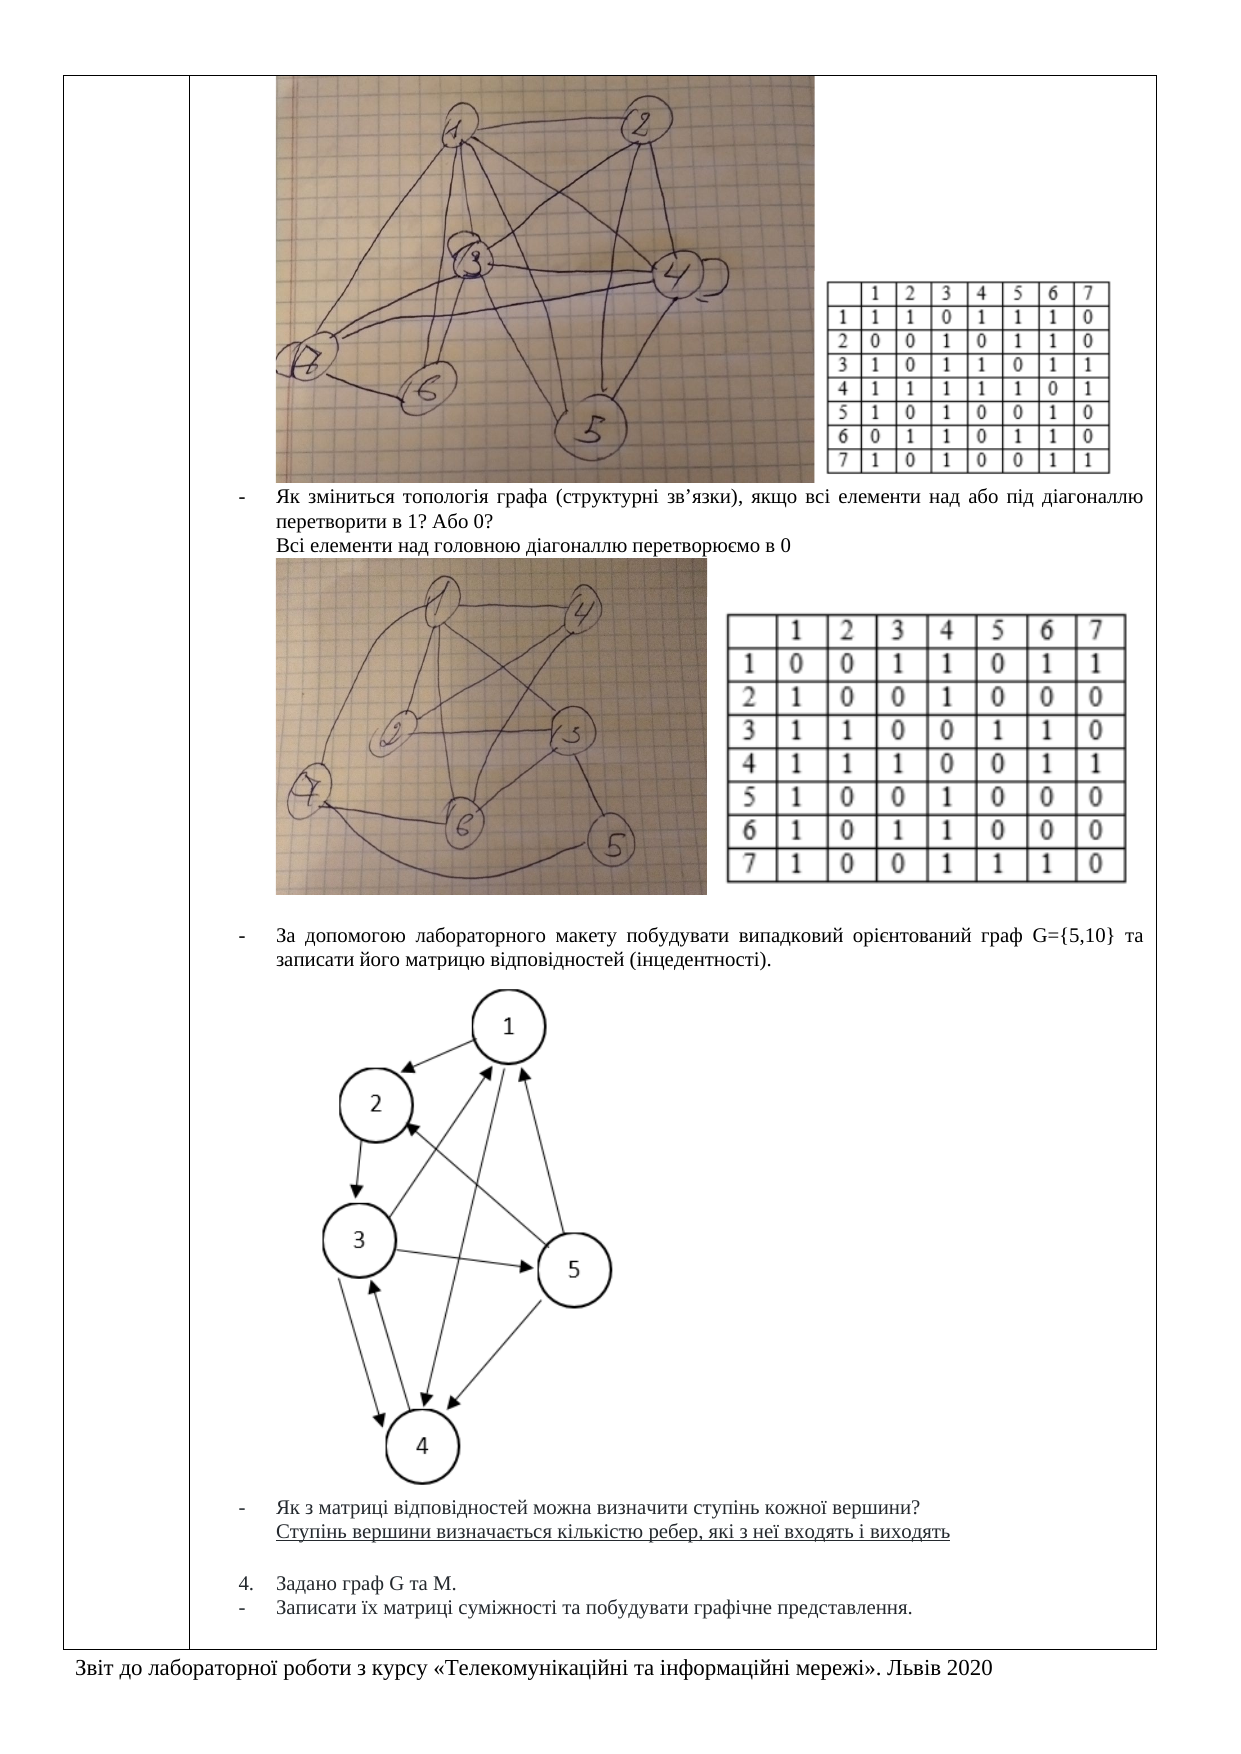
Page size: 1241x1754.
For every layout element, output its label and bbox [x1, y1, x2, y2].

table_cell [64, 76, 189, 1648]
picture [275, 76, 1123, 483]
picture [275, 558, 1143, 895]
picture [275, 970, 642, 1494]
table_cell [190, 76, 1156, 1648]
